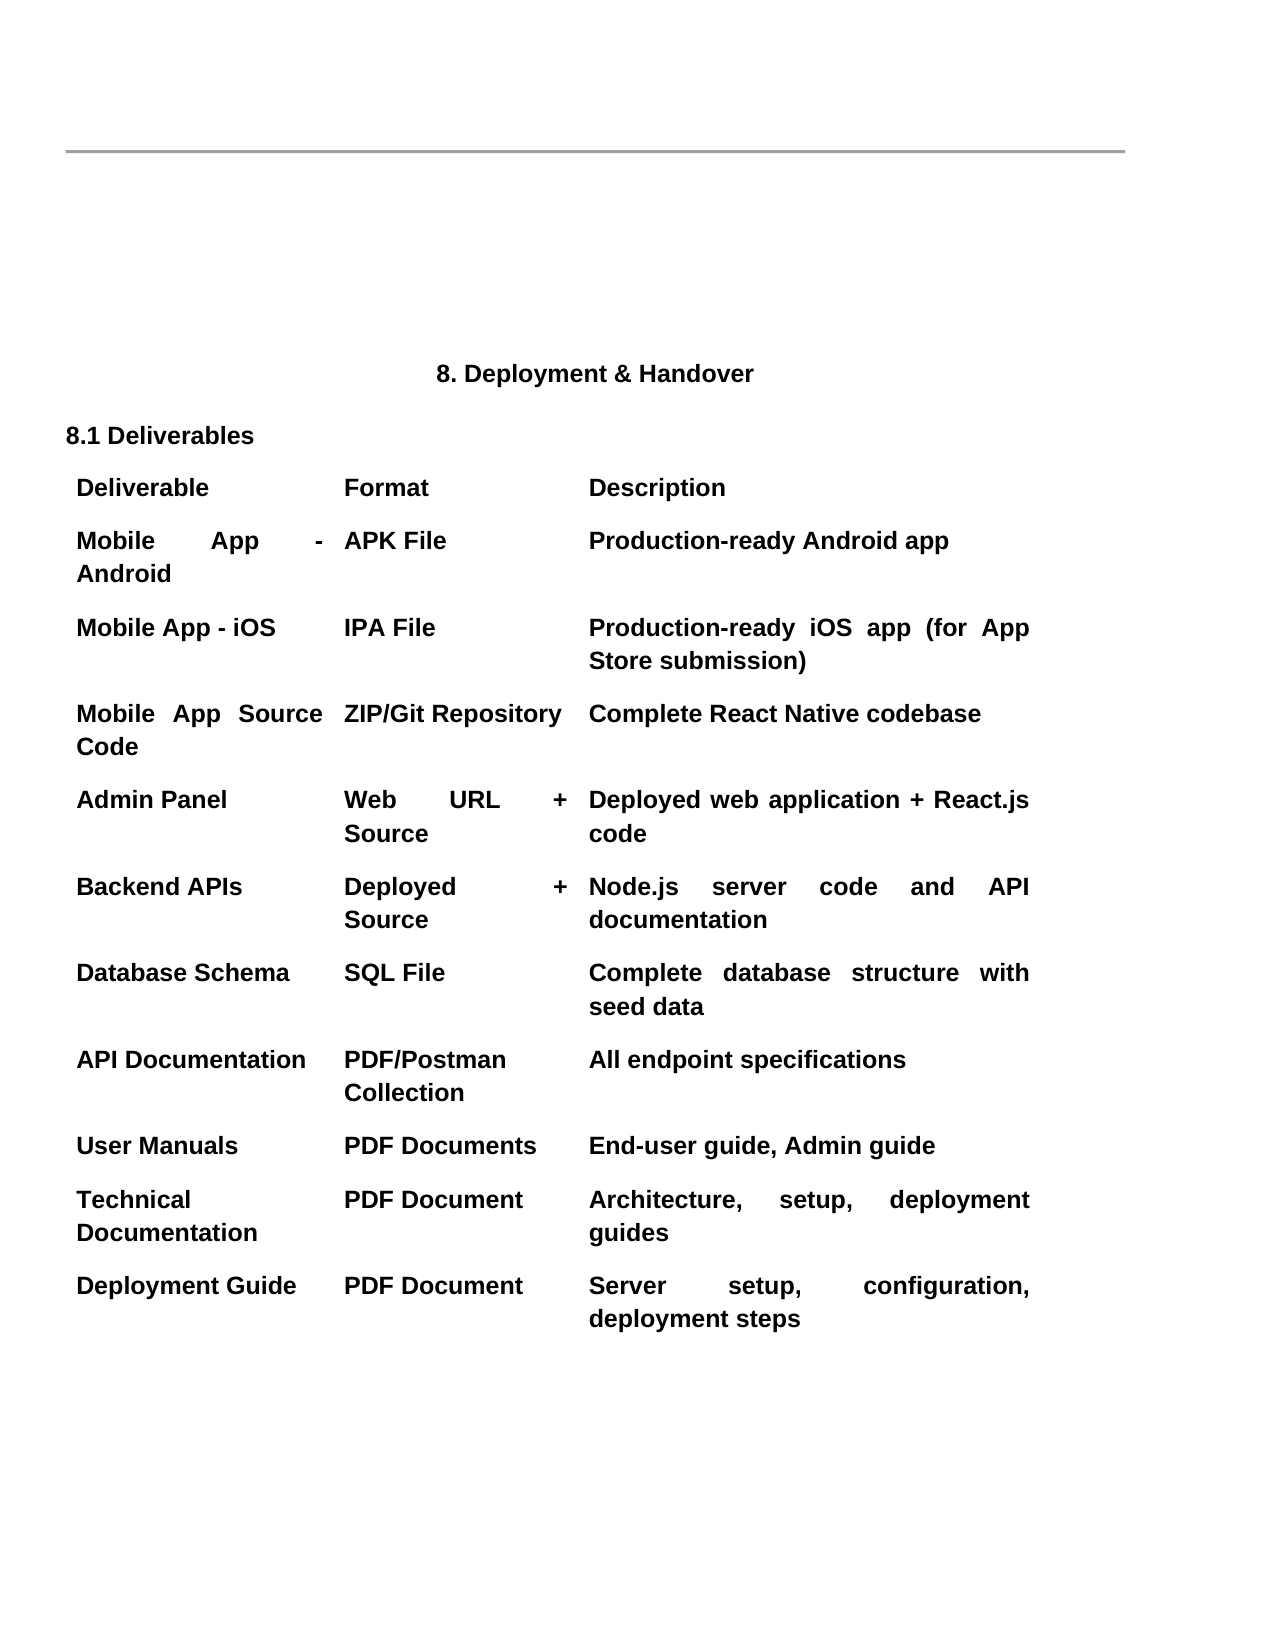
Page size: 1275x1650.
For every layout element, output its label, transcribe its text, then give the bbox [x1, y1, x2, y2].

table_cell SQL File [334, 948, 578, 1034]
table_header Deliverable [66, 462, 333, 516]
table_header Format [334, 462, 578, 516]
table_cell ZIP/Git Repository [334, 689, 578, 775]
table_cell End-user guide, Admin guide [578, 1121, 1041, 1174]
table_cell Backend APIs [66, 862, 333, 948]
table_cell Database Schema [66, 948, 333, 1034]
table_cell User Manuals [66, 1121, 333, 1174]
table_cell PDF Documents [334, 1121, 578, 1174]
table_cell Node.js server code and API documentation [578, 862, 1041, 948]
table_cell Deployed + Source [334, 862, 578, 948]
table_cell Deployed web application + React.js code [578, 775, 1041, 862]
table_cell Production-ready Android app [578, 516, 1041, 602]
table_cell Mobile App - Android [66, 516, 333, 602]
table_cell Mobile App - iOS [66, 602, 333, 689]
table_cell Server setup, configuration, deployment steps [578, 1261, 1041, 1347]
table_cell Complete database structure with seed data [578, 948, 1041, 1034]
table_cell PDF Document [334, 1261, 578, 1347]
table_cell Production-ready iOS app (for App Store submission) [578, 602, 1041, 689]
table_cell Complete React Native codebase [578, 689, 1041, 775]
table_header Description [578, 462, 1041, 516]
table_cell All endpoint specifications [578, 1035, 1041, 1121]
table_cell Web URL + Source [334, 775, 578, 862]
table_cell PDF/Postman Collection [334, 1035, 578, 1121]
table_cell APK File [334, 516, 578, 602]
table_cell Technical Documentation [66, 1174, 333, 1261]
table_cell PDF Document [334, 1174, 578, 1261]
subtitle 8.1 Deliverables [66, 421, 1125, 450]
table_cell Deployment Guide [66, 1261, 333, 1347]
table_cell API Documentation [66, 1035, 333, 1121]
table_cell IPA File [334, 602, 578, 689]
table_cell Admin Panel [66, 775, 333, 862]
table_cell Architecture, setup, deployment guides [578, 1174, 1041, 1261]
table_cell Mobile App Source Code [66, 689, 333, 775]
subtitle 8. Deployment & Handover [66, 359, 1125, 387]
